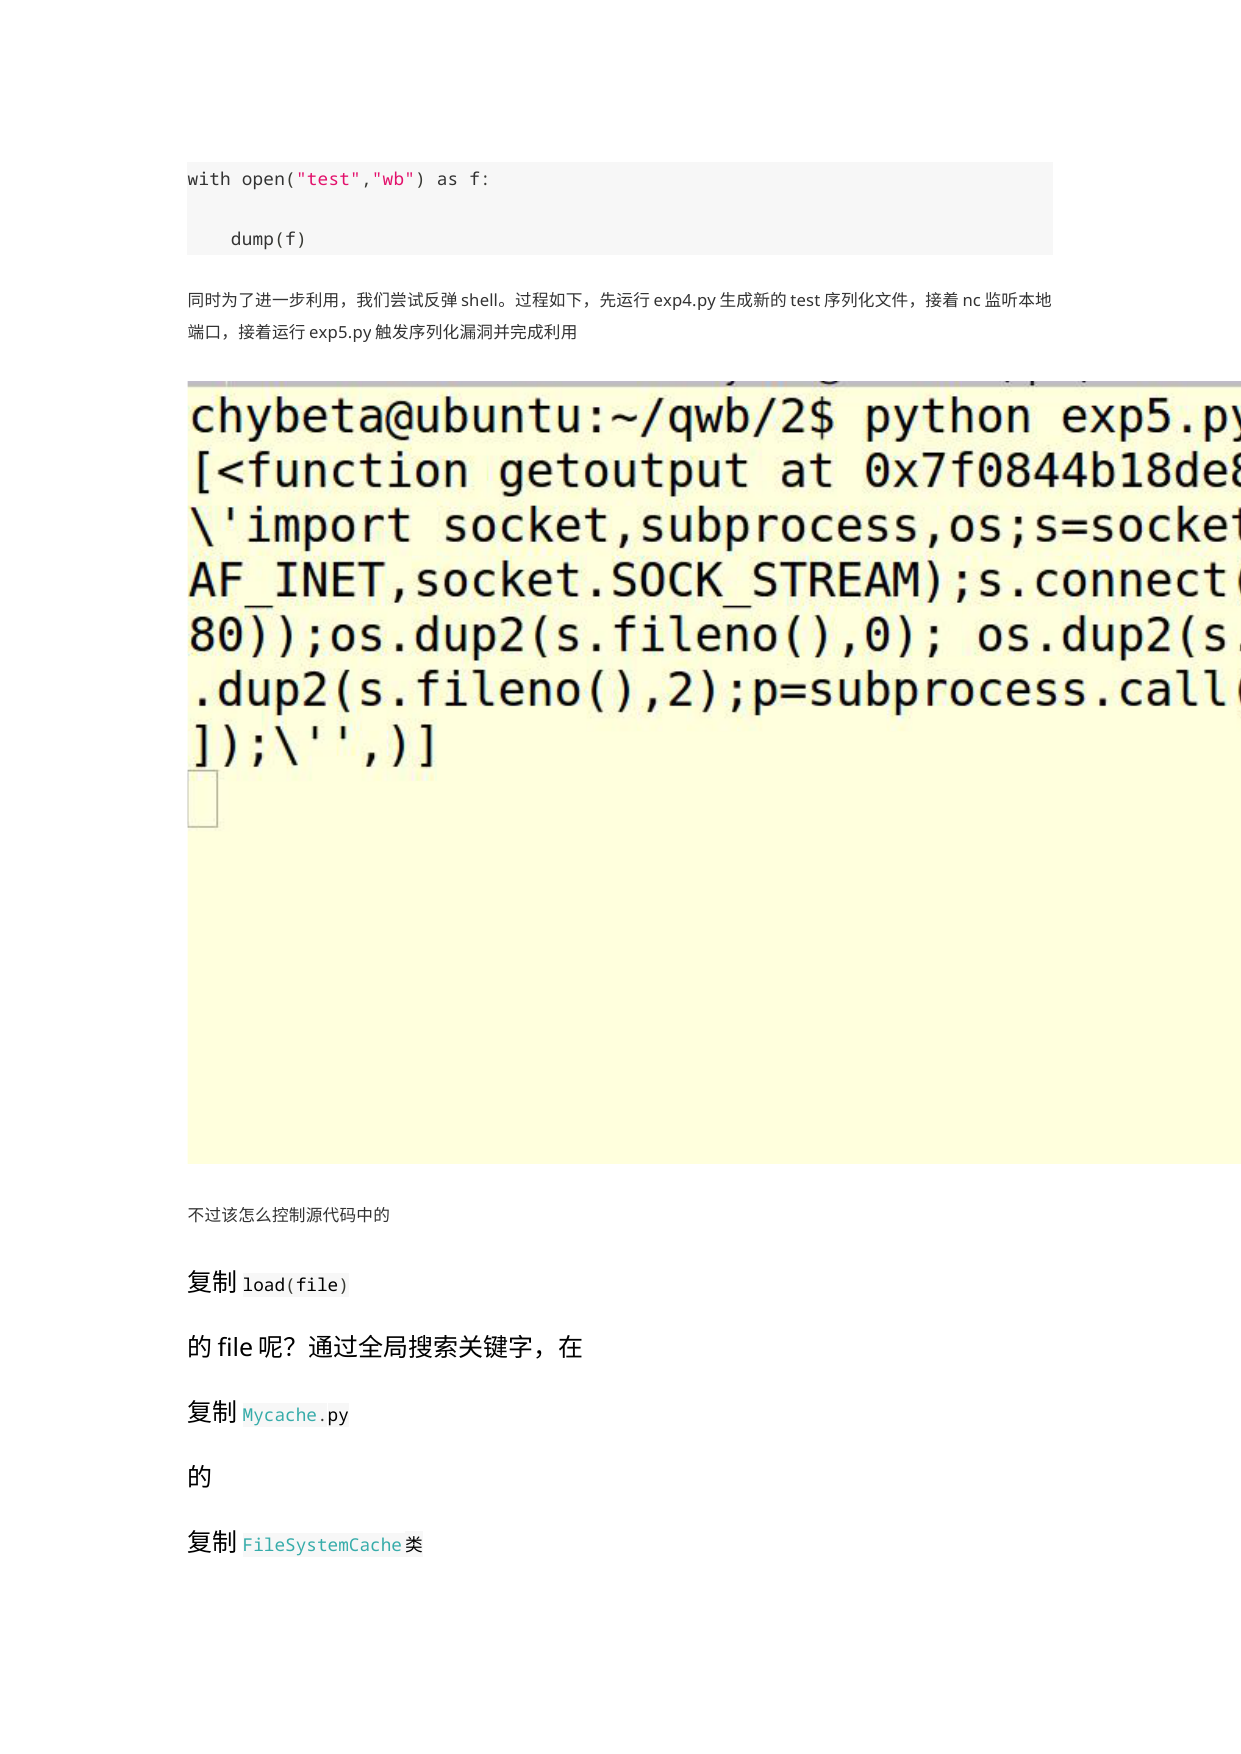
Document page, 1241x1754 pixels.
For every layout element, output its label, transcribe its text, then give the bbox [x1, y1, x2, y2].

text 不过该怎么控制源代码中的 [187, 1197, 1053, 1230]
text 复制load(file) [187, 1248, 1053, 1313]
text 复制Mycache.py [187, 1378, 1053, 1443]
picture [187, 381, 1241, 1164]
text dump(f) [187, 222, 1053, 255]
text with open("test","wb") as f: [187, 162, 1053, 194]
text 同时为了进一步利用，我们尝试反弹shell。过程如下，先运行exp4.py生成新的test序列化文件，接着nc监听本地端口，接着运行exp5.py触发序列化漏洞并完成利用 [187, 283, 1053, 348]
text 的 [187, 1443, 1053, 1508]
text 复制FileSystemCache类 [187, 1508, 1053, 1573]
text 的file呢？通过全局搜索关键字，在 [187, 1313, 1053, 1378]
